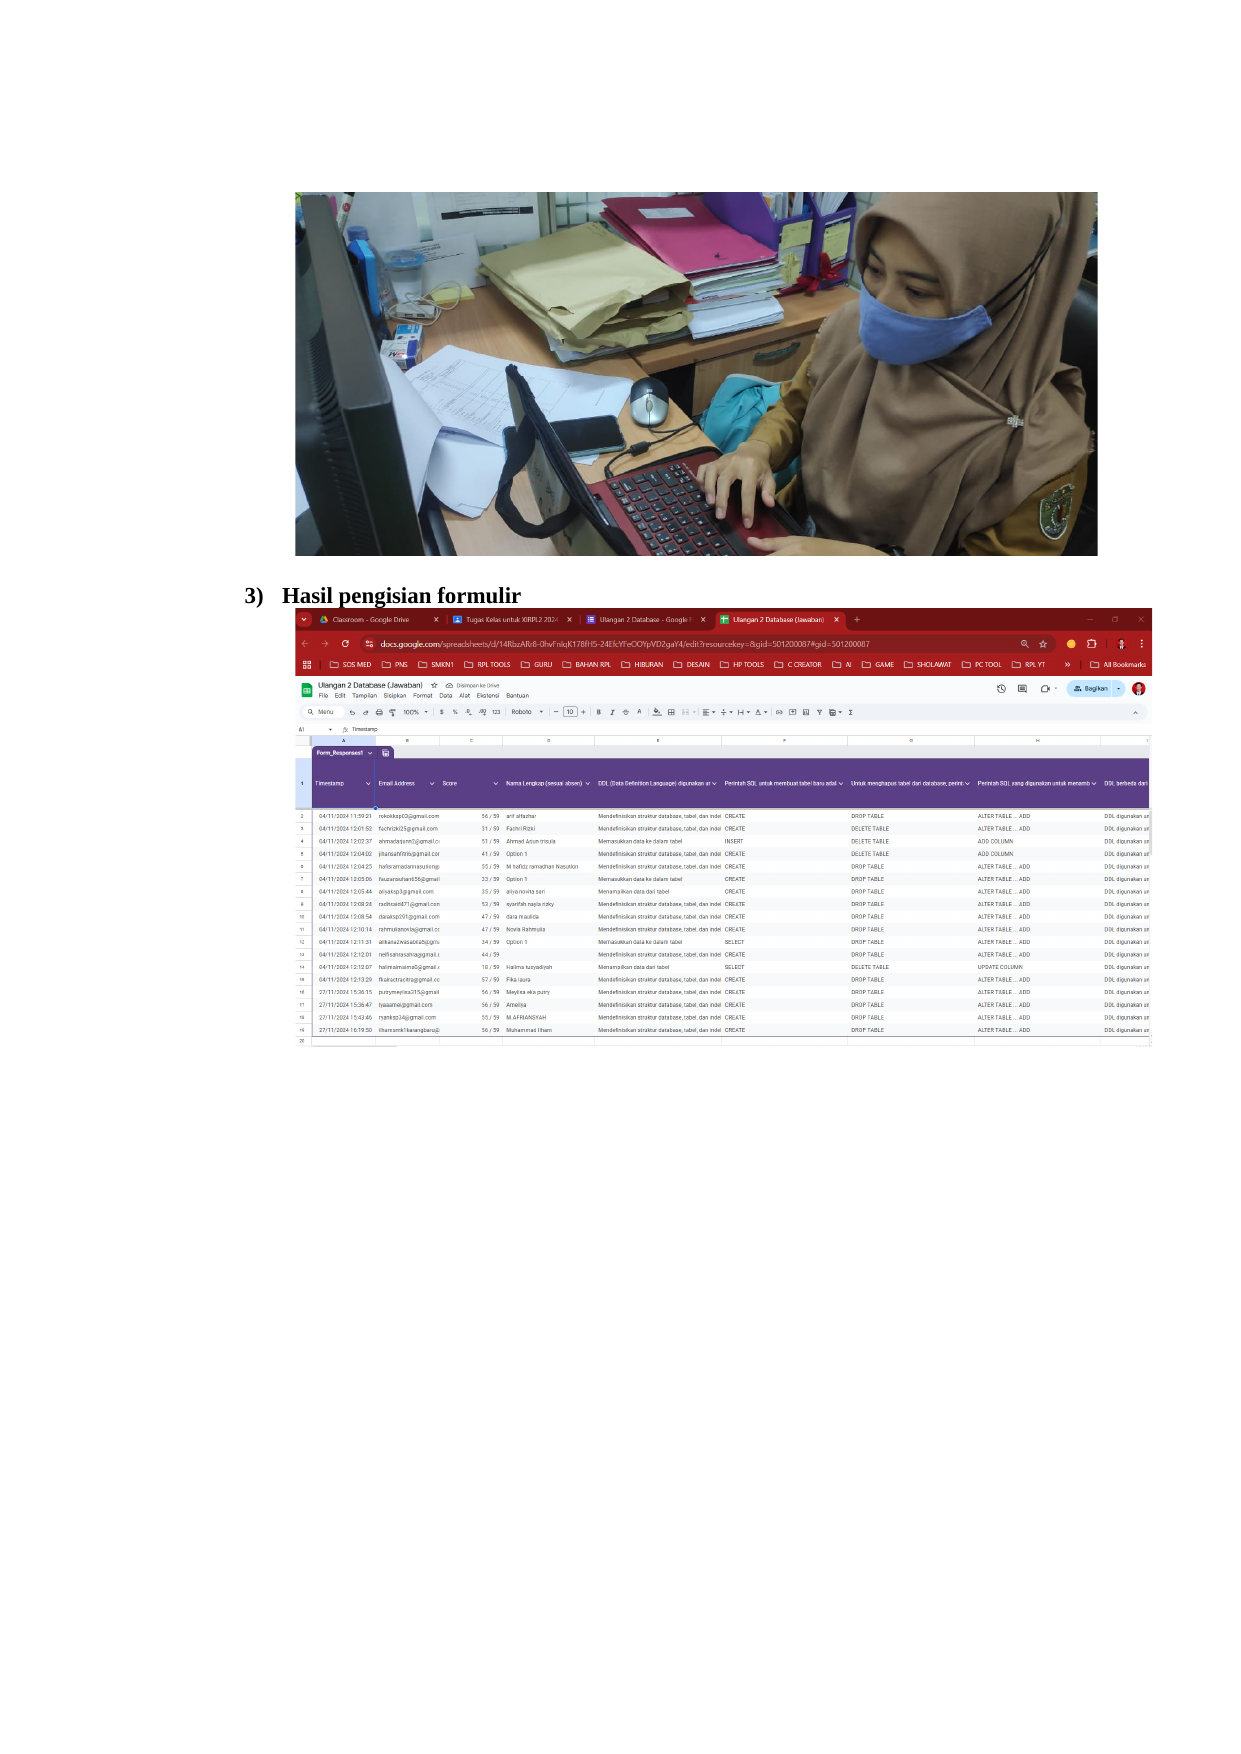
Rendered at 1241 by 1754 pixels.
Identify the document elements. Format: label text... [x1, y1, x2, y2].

picture [295, 192, 1098, 556]
list Hasil pengisian formulir [244, 582, 1063, 608]
picture [295, 608, 1153, 1047]
